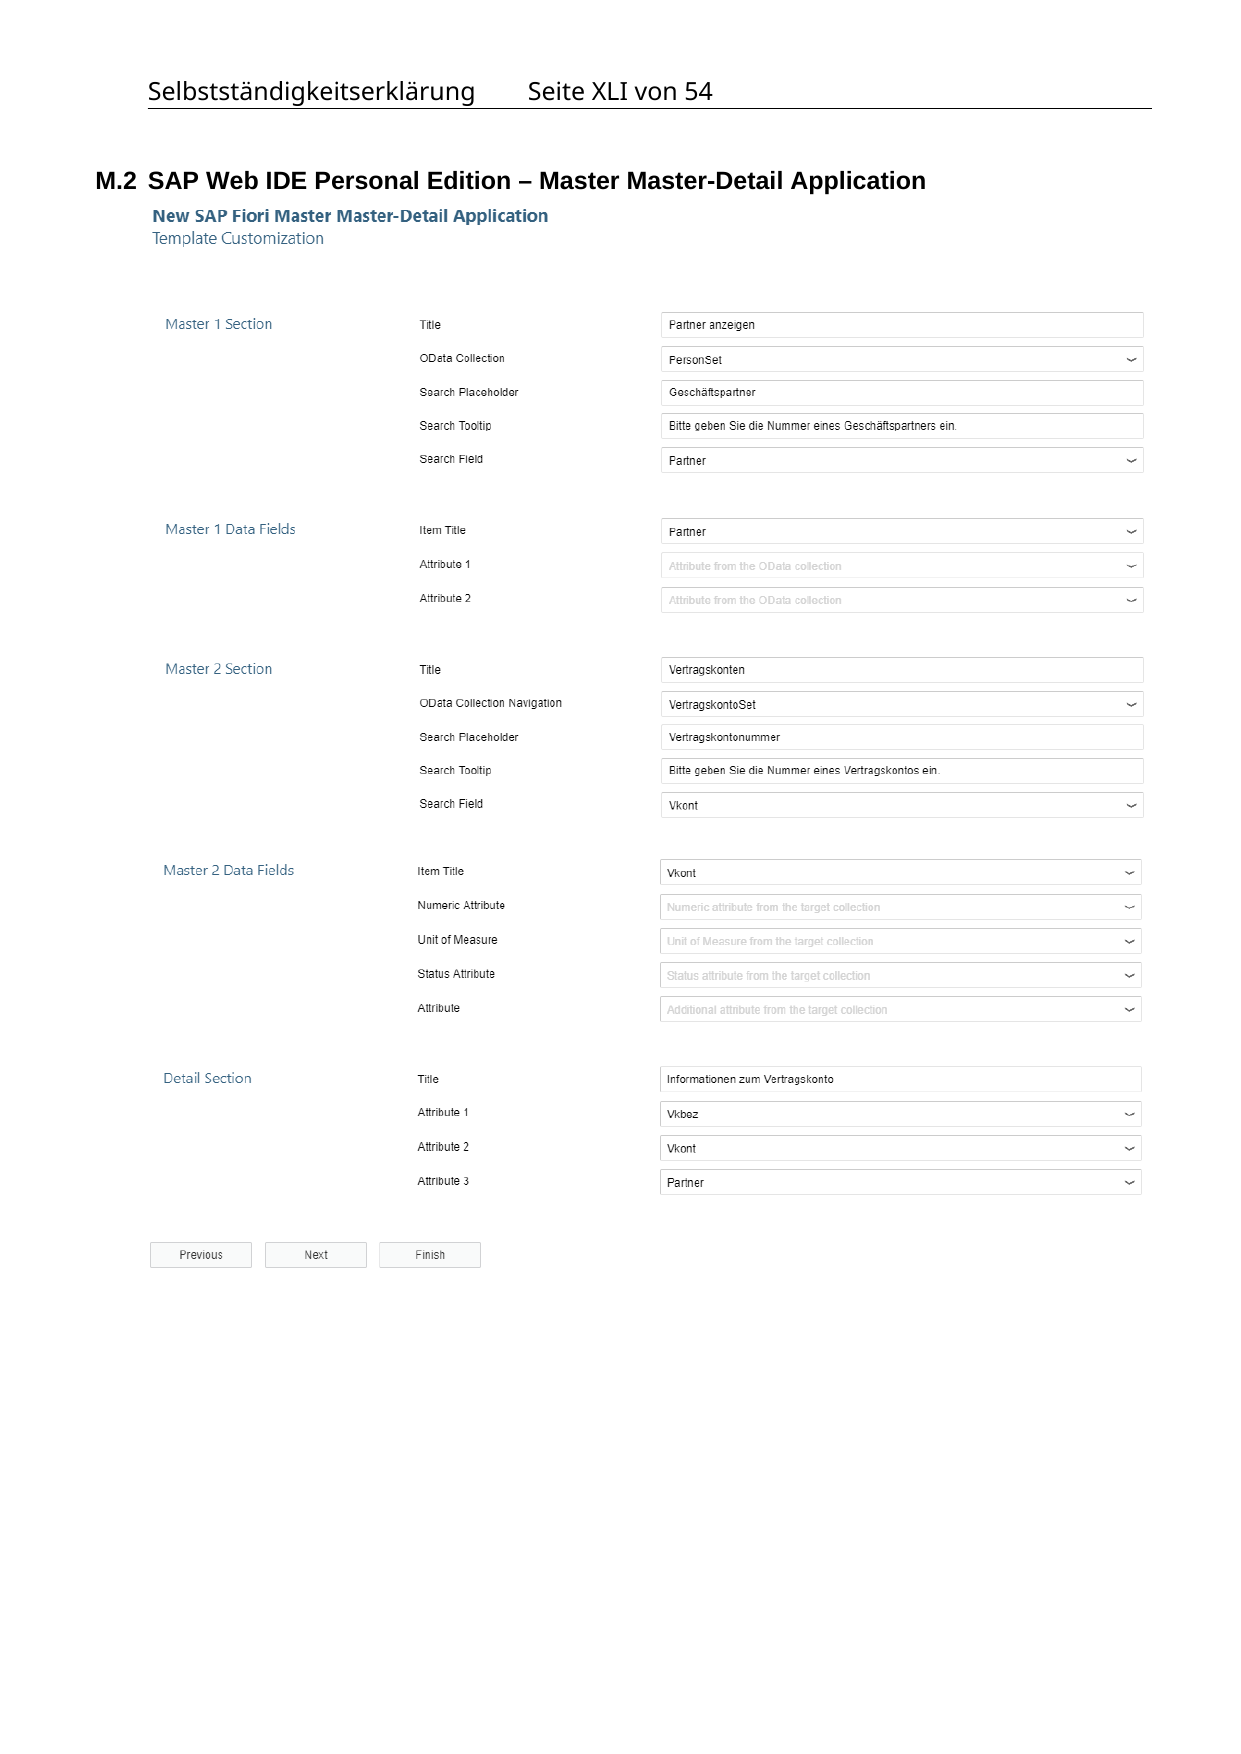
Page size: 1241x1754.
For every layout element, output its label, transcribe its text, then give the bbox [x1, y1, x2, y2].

text SAP Web IDE Personal Edition – Master Master-Detail Application [95, 166, 1152, 195]
picture [147, 198, 1152, 1275]
